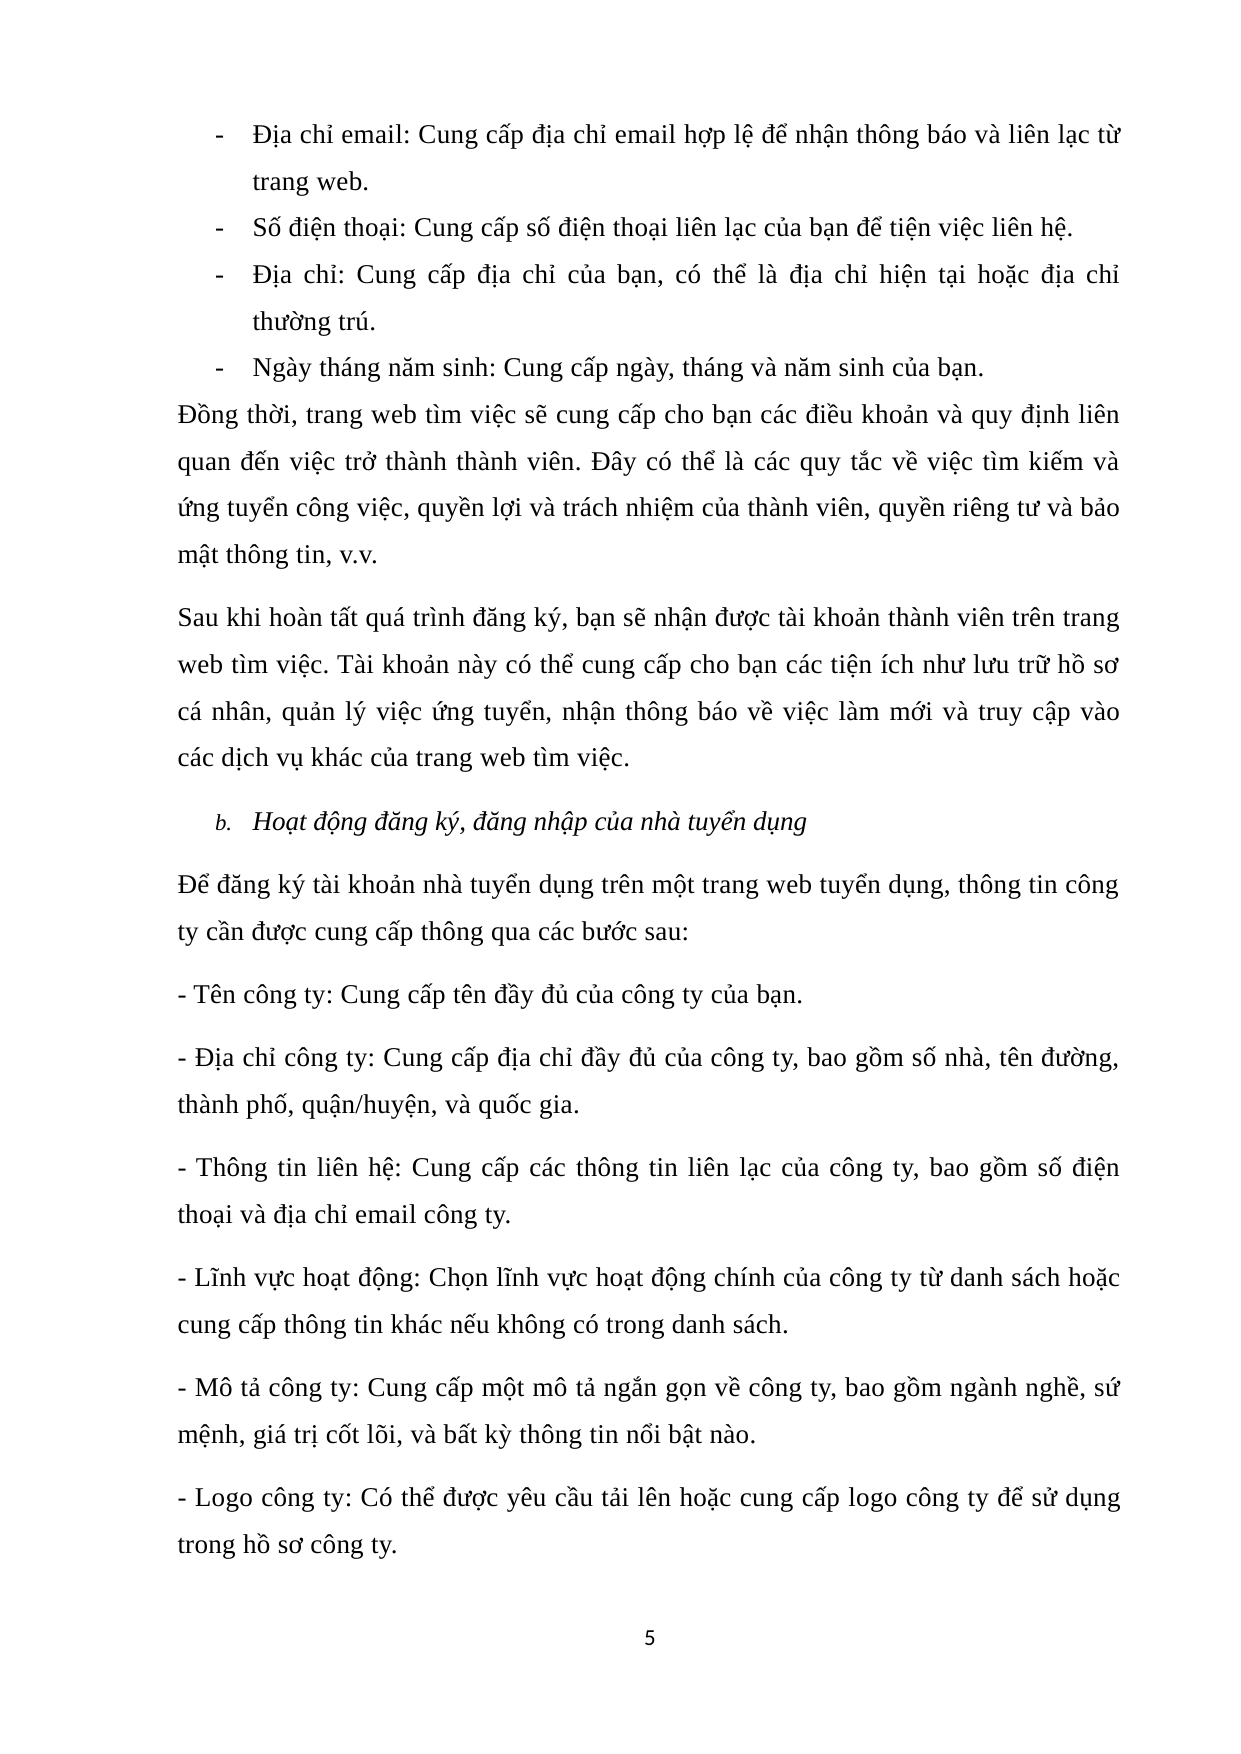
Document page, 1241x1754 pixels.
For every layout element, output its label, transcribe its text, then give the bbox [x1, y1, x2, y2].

text Đồng thời, trang web tìm việc sẽ cung cấp cho bạn các điều khoản và quy định liên quan đến việc trở thành thành viên. Đây có thể là các quy tắc về việc tìm kiếm và ứng tuyển công việc, quyền lợi và trách nhiệm của thành viên, quyền riêng tư và bảo mật thông tin, v.v. [177, 398, 1122, 569]
list Số điện thoại: Cung cấp số điện thoại liên lạc của bạn để tiện việc liên hệ. [215, 211, 1122, 243]
text - Mô tả công ty: Cung cấp một mô tả ngắn gọn về công ty, bao gồm ngành nghề, sứ mệnh, giá trị cốt lõi, và bất kỳ thông tin nổi bật nào. [177, 1371, 1122, 1449]
text - Logo công ty: Có thể được yêu cầu tải lên hoặc cung cấp logo công ty để sử dụng trong hồ sơ công ty. [177, 1481, 1122, 1559]
text - Địa chỉ công ty: Cung cấp địa chỉ đầy đủ của công ty, bao gồm số nhà, tên đường, thành phố, quận/huyện, và quốc gia. [177, 1041, 1122, 1119]
list Hoạt động đăng ký, đăng nhập của nhà tuyển dụng [215, 805, 1122, 836]
text Để đăng ký tài khoản nhà tuyển dụng trên một trang web tuyển dụng, thông tin công ty cần được cung cấp thông qua các bước sau: [177, 868, 1122, 946]
list Ngày tháng năm sinh: Cung cấp ngày, tháng và năm sinh của bạn. [215, 351, 1122, 383]
text - Tên công ty: Cung cấp tên đầy đủ của công ty của bạn. [177, 978, 1122, 1009]
text - Thông tin liên hệ: Cung cấp các thông tin liên lạc của công ty, bao gồm số điện thoại và địa chỉ email công ty. [177, 1151, 1122, 1229]
list Địa chỉ: Cung cấp địa chỉ của bạn, có thể là địa chỉ hiện tại hoặc địa chỉ thường trú. [215, 258, 1122, 336]
text - Lĩnh vực hoạt động: Chọn lĩnh vực hoạt động chính của công ty từ danh sách hoặc cung cấp thông tin khác nếu không có trong danh sách. [177, 1261, 1122, 1339]
list Địa chỉ email: Cung cấp địa chỉ email hợp lệ để nhận thông báo và liên lạc từ trang web. [215, 118, 1122, 196]
text Sau khi hoàn tất quá trình đăng ký, bạn sẽ nhận được tài khoản thành viên trên trang web tìm việc. Tài khoản này có thể cung cấp cho bạn các tiện ích như lưu trữ hồ sơ cá nhân, quản lý việc ứng tuyển, nhận thông báo về việc làm mới và truy cập vào các dịch vụ khác của trang web tìm việc. [177, 601, 1122, 773]
